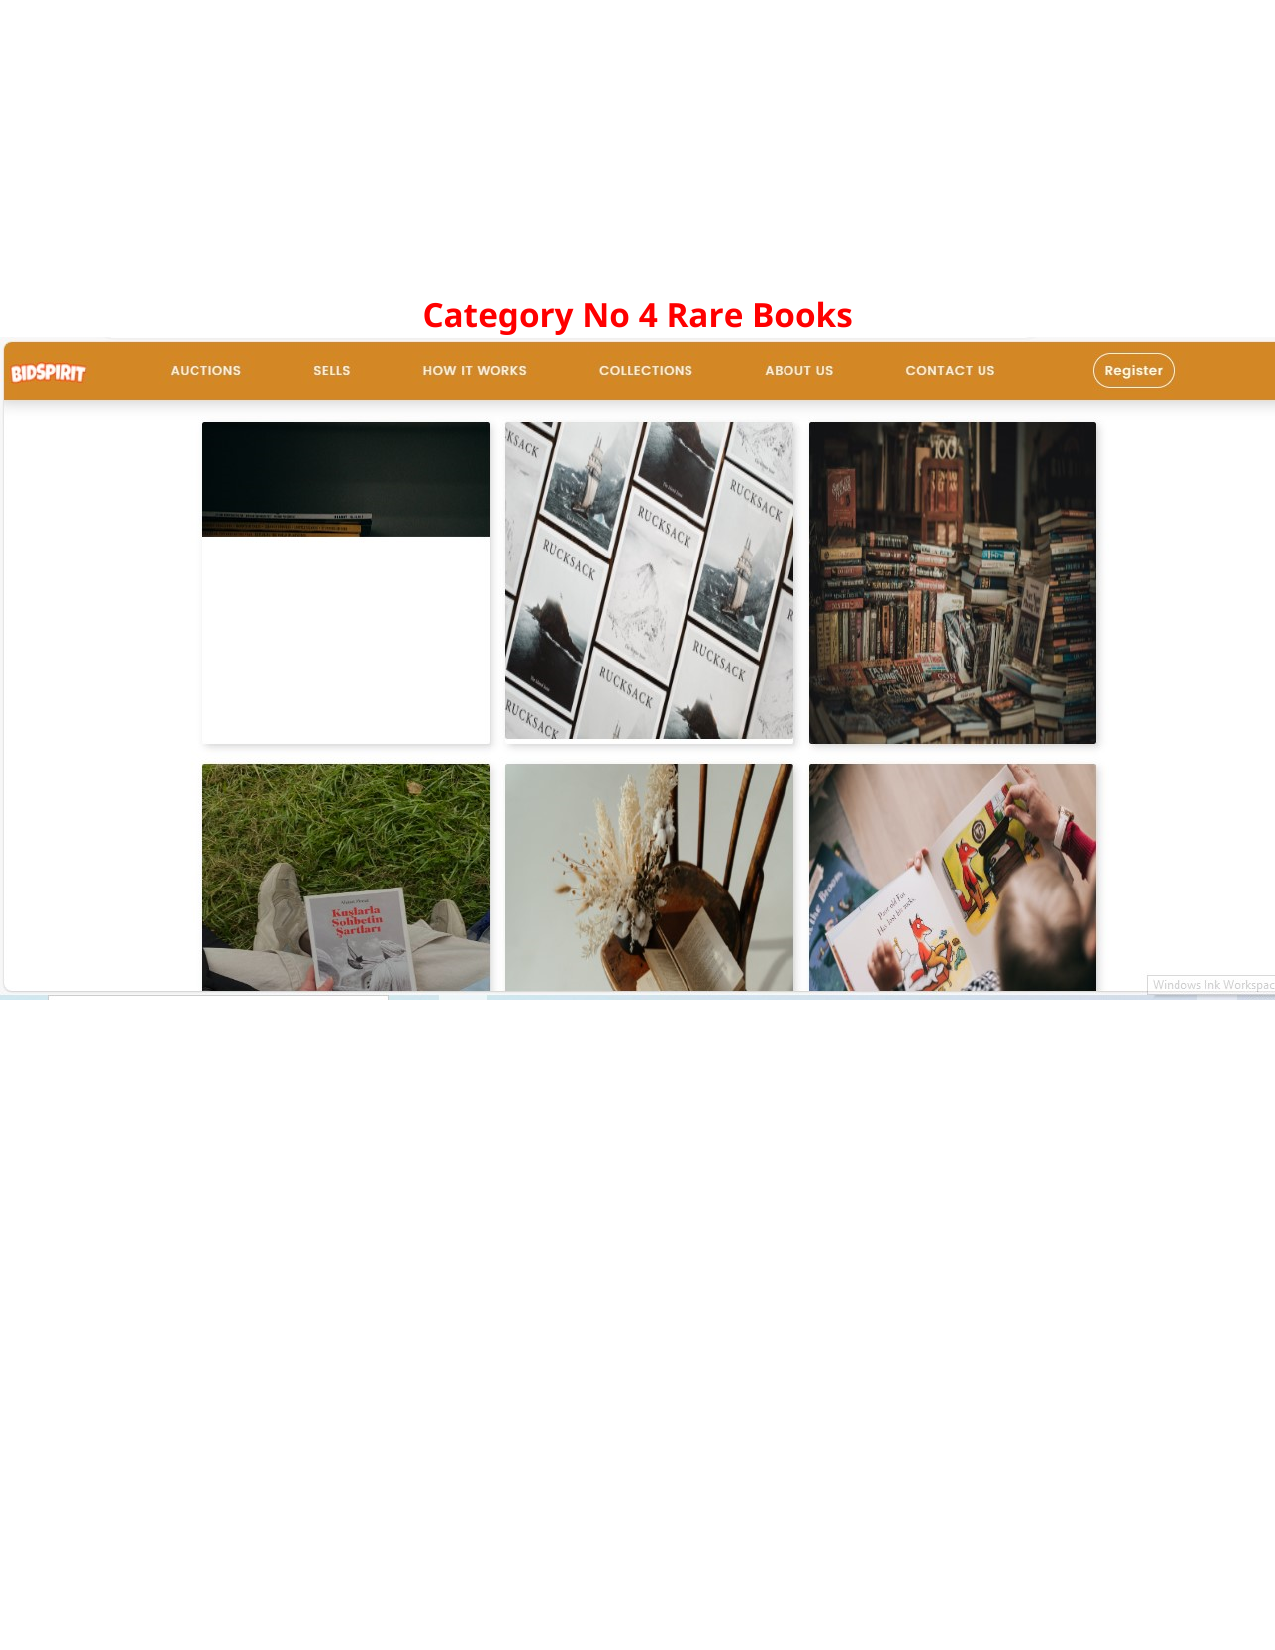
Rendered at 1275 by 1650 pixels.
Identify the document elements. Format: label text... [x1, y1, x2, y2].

picture [0, 337, 1275, 1000]
text Category No 4 Rare Books [0, 291, 1275, 337]
